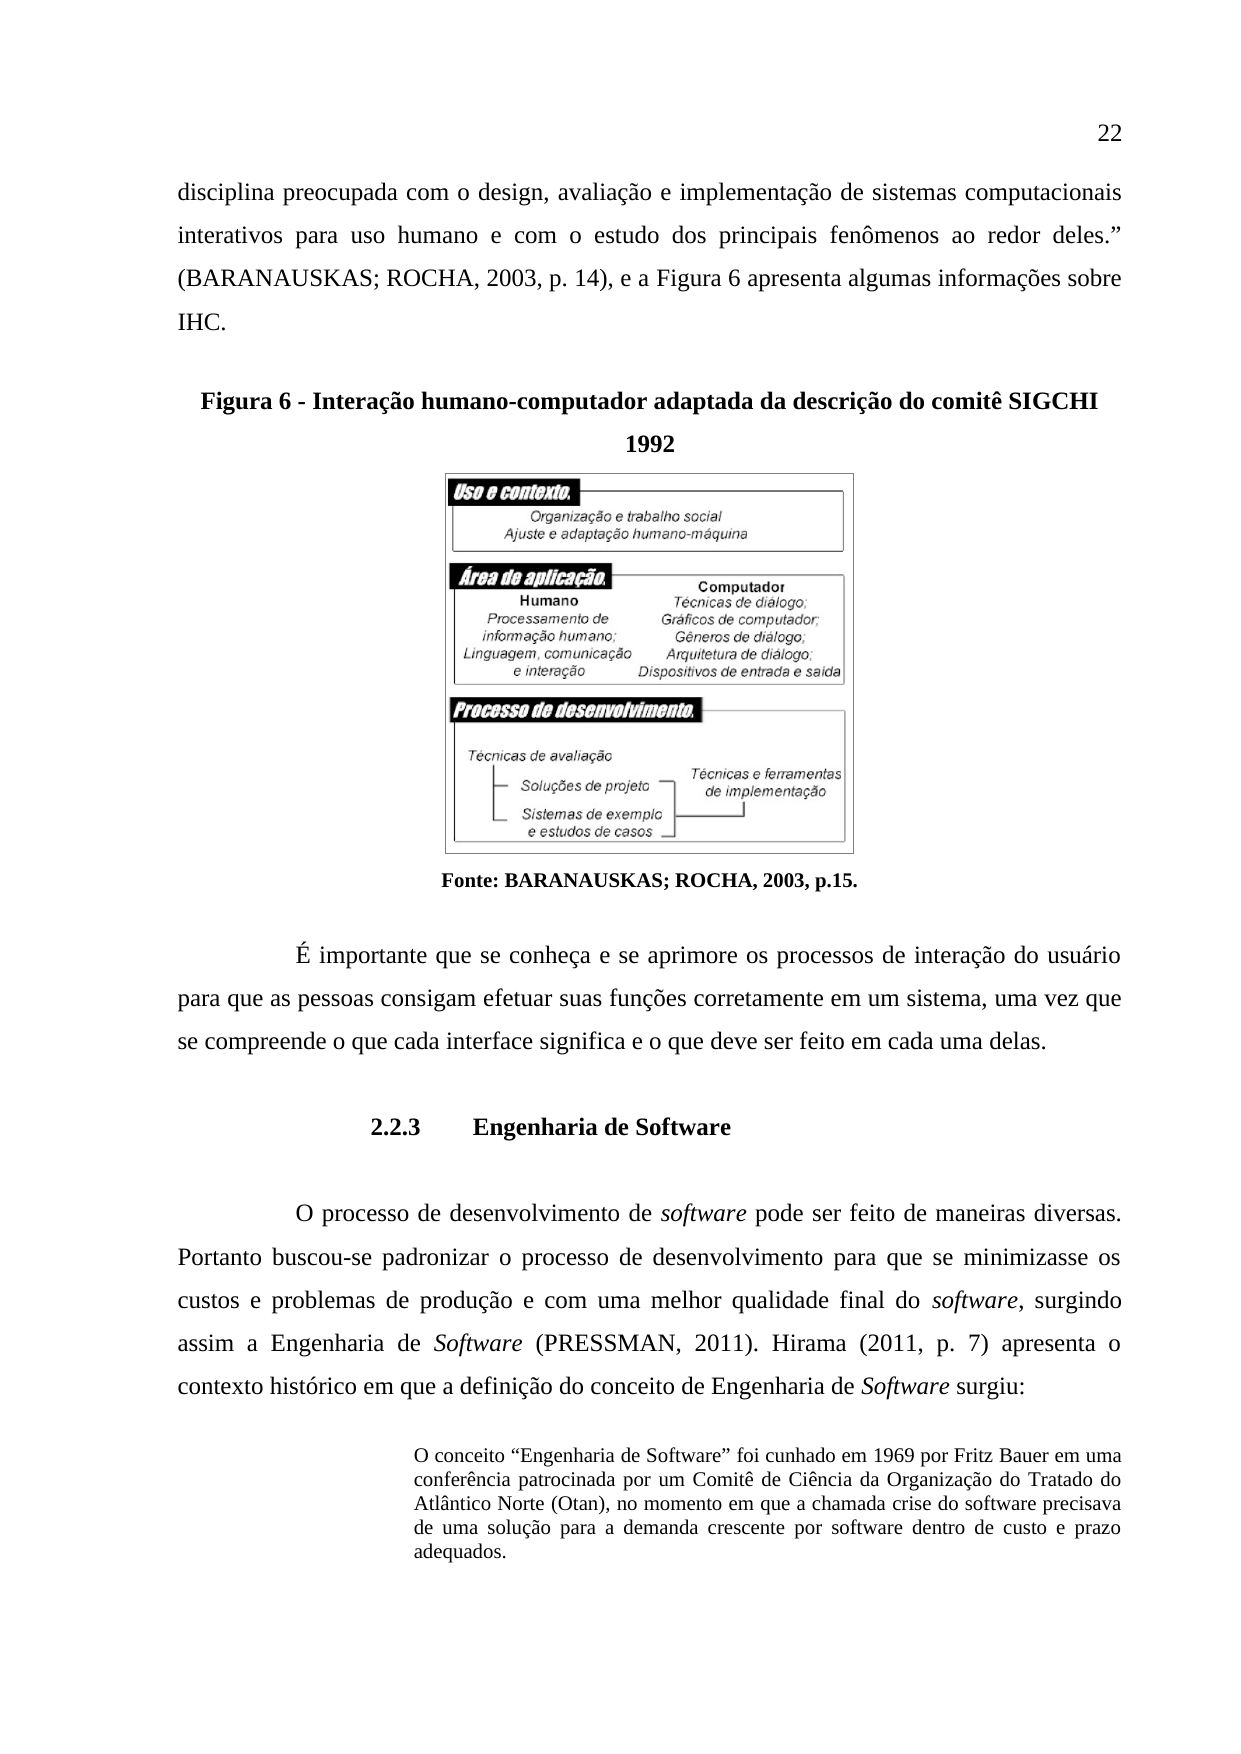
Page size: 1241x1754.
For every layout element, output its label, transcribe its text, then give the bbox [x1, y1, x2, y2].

text Figura 6 - Interação humano-computador adaptada da descrição do comitê SIGCHI 1992 [177, 386, 1122, 458]
subtitle Engenharia de Software [252, 1112, 1122, 1141]
text O conceito “Engenharia de Software” foi cunhado em 1969 por Fritz Bauer em uma conferência patrocinada por um Comitê de Ciência da Organização do Tratado do Atlântico Norte (Otan), no momento em que a chamada crise do software precisava de uma solução para a demanda crescente por software dentro de custo e prazo adequados. [413, 1443, 1122, 1563]
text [177, 177, 1122, 335]
text O processo de desenvolvimento de software pode ser feito de maneiras diversas. Portanto buscou-se padronizar o processo de desenvolvimento para que se minimizasse os custos e problemas de produção e com uma melhor qualidade final do software, surgindo assim a Engenharia de Software (PRESSMAN, 2011). Hirama (2011, p. 7) apresenta o contexto histórico em que a definição do conceito de Engenharia de Software surgiu: [177, 1198, 1122, 1400]
text Fonte: BARANAUSKAS; ROCHA, 2003, p.15. [177, 868, 1122, 892]
picture [443, 472, 856, 856]
text É importante que se conheça e se aprimore os processos de interação do usuário para que as pessoas consigam efetuar suas funções corretamente em um sistema, uma vez que se compreende o que cada interface significa e o que deve ser feito em cada uma delas. [177, 940, 1122, 1055]
